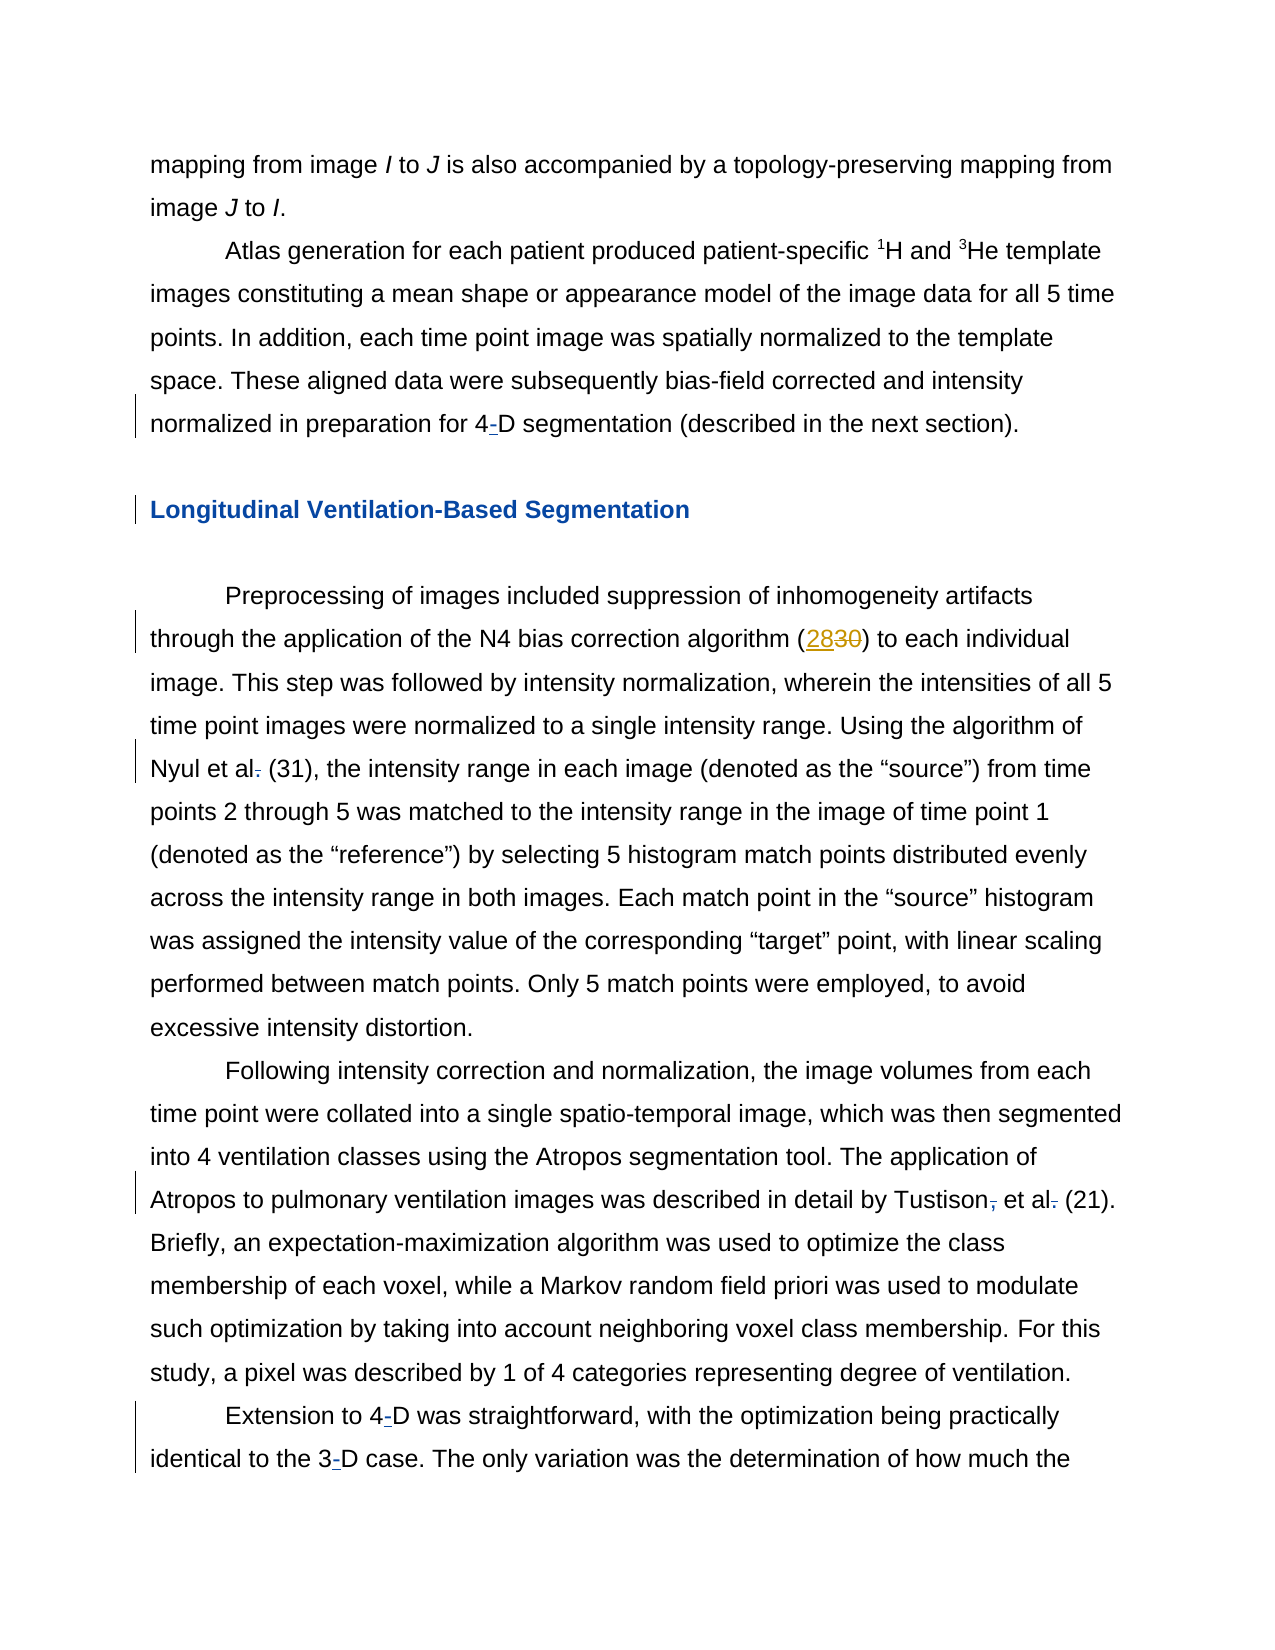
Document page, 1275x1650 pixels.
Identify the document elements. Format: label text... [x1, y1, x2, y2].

text Atlas generation for each patient produced patient-specific 1H and 3He template images constituting a mean shape or appearance model of the image data for all 5 time points. In addition, each time point image was spatially normalized to the template space. These aligned data were subsequently bias-field corrected and intensity normalized in preparation for 4D segmentation (described in the next section). [150, 236, 1125, 437]
text Longitudinal Ventilation-Based Segmentation [150, 495, 1125, 524]
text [150, 150, 1125, 222]
text Preprocessing of images included suppression of inhomogeneity artifacts through the application of the N4 bias correction algorithm () to each individual image. This step was followed by intensity normalization, wherein the intensities of all 5 time point images were normalized to a single intensity range. Using the algorithm of Nyul et al (31), the intensity range in each image (denoted as the “source”) from time points 2 through 5 was matched to the intensity range in the image of time point 1 (denoted as the “reference”) by selecting 5 histogram match points distributed evenly across the intensity range in both images. Each match point in the “source” histogram was assigned the intensity value of the corresponding “target” point, with linear scaling performed between match points. Only 5 match points were employed, to avoid excessive intensity distortion. [150, 581, 1125, 1041]
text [150, 1401, 1125, 1472]
text Following intensity correction and normalization, the image volumes from each time point were collated into a single spatio-temporal image, which was then segmented into 4 ventilation classes using the Atropos segmentation tool. The application of Atropos to pulmonary ventilation images was described in detail by Tustison et al (21). Briefly, an expectation-maximization algorithm was used to optimize the class membership of each voxel, while a Markov random field priori was used to modulate such optimization by taking into account neighboring voxel class membership. For this study, a pixel was described by 1 of 4 categories representing degree of ventilation. [150, 1056, 1125, 1386]
